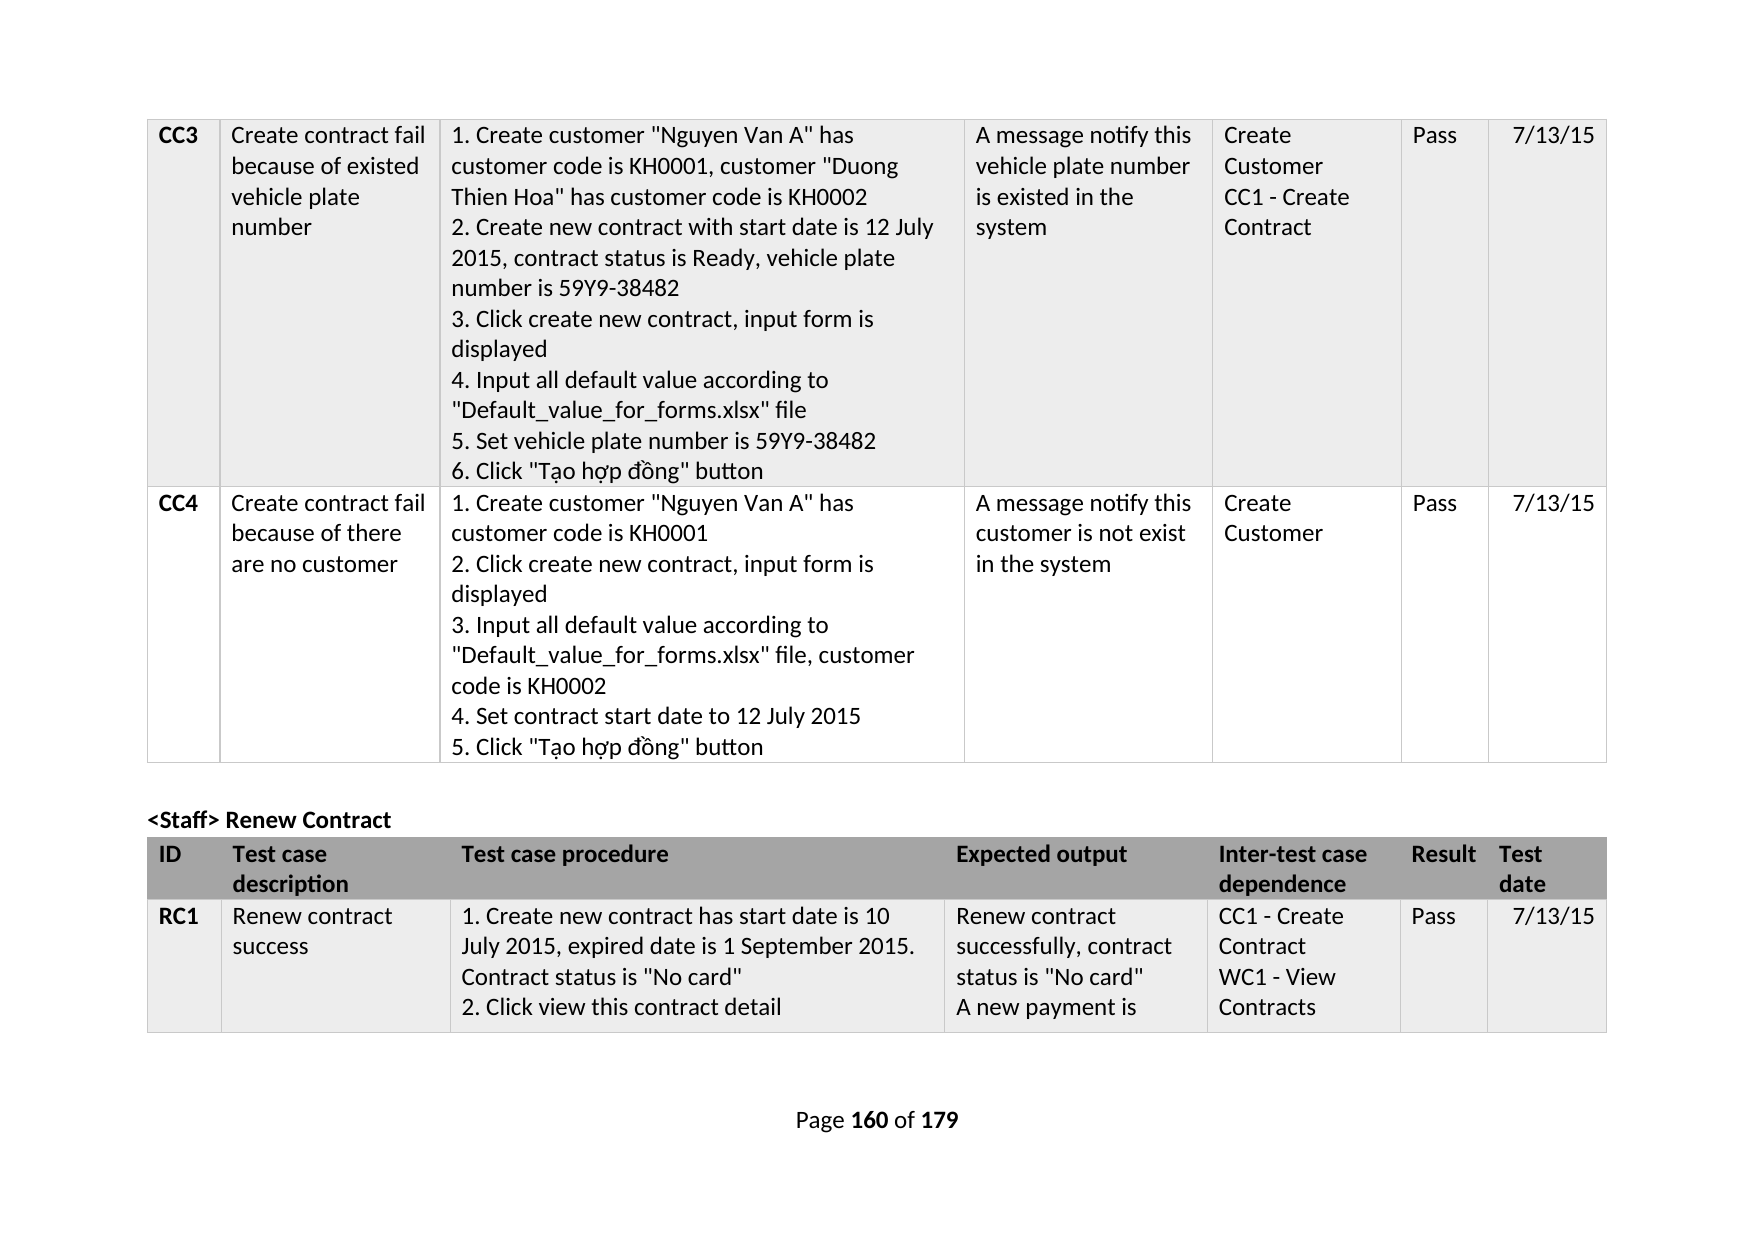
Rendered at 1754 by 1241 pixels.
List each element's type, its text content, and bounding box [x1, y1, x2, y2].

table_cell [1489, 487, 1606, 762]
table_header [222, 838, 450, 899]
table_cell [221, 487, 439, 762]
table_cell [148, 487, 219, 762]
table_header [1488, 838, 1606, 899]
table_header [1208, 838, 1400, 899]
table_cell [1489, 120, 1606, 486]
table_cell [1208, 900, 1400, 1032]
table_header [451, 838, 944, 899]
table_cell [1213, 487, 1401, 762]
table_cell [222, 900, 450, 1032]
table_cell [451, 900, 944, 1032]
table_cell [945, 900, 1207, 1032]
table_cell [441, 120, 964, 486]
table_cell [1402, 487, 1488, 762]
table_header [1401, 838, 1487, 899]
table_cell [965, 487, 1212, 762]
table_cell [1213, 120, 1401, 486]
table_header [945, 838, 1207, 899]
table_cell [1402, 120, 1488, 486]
subtitle <Staff> Renew Contract [147, 804, 1607, 834]
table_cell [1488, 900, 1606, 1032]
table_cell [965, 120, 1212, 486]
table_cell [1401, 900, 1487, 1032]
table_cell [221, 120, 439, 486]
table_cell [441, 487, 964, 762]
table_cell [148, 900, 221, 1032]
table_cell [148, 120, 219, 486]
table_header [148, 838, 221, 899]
